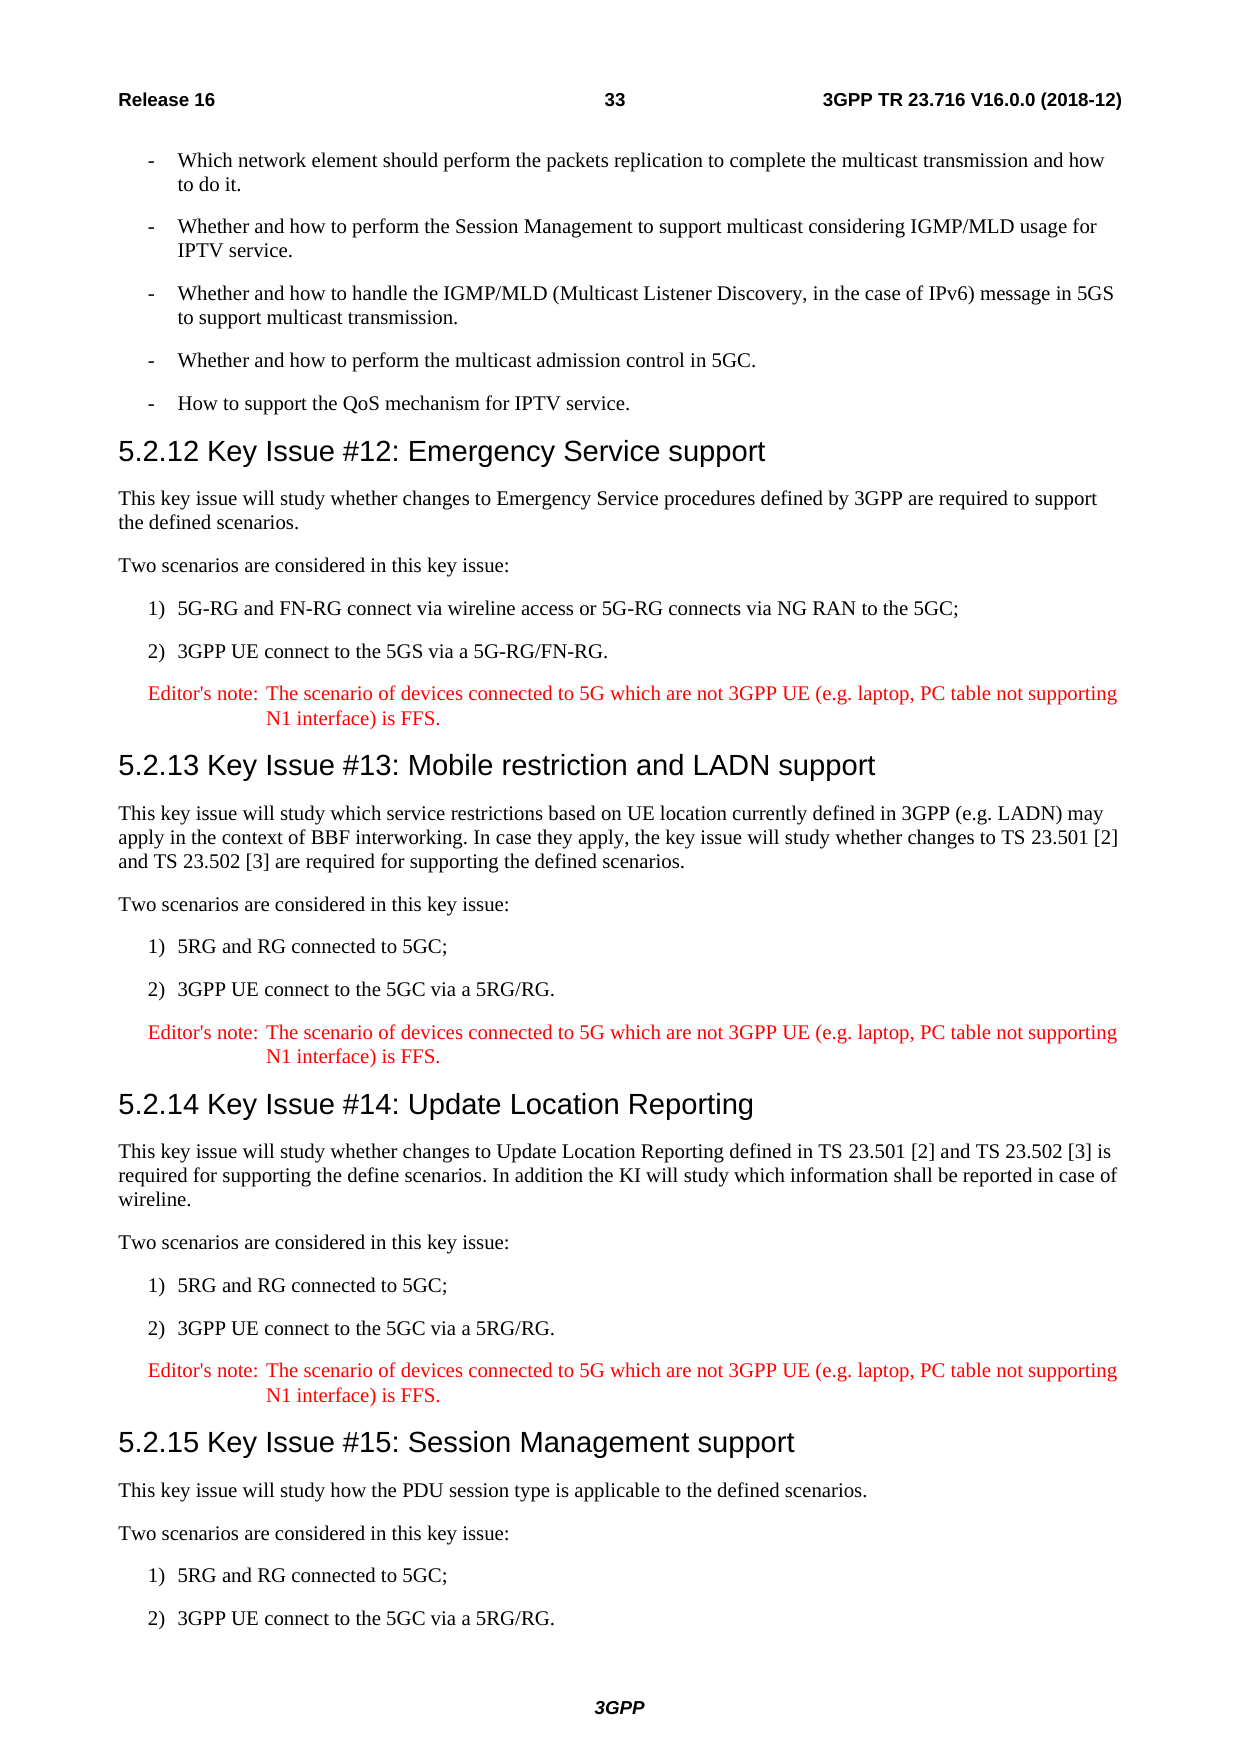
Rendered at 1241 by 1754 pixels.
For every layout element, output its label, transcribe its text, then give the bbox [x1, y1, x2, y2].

subtitle 5.2.14 Key Issue #14: Update Location Reporting [118, 1087, 1122, 1120]
text 1) 5RG and RG connected to 5GC; [148, 1273, 1122, 1297]
text - Whether and how to perform the Session Management to support multicast considering IGMP/MLD usage for IPTV service. [148, 214, 1122, 262]
text This key issue will study whether changes to Update Location Reporting defined in TS 23.501 [2] and TS 23.502 [3] is required for supporting the define scenarios. In addition the KI will study which information shall be reported in case of wireline. [118, 1139, 1122, 1211]
text 1) 5RG and RG connected to 5GC; [148, 934, 1122, 958]
text Two scenarios are considered in this key issue: [118, 891, 1122, 916]
text This key issue will study how the PDU session type is applicable to the defined scenarios. [118, 1478, 1122, 1502]
text Editor's note: The scenario of devices connected to 5G which are not 3GPP UE (e.g. laptop, PC table not supporting N1 interface) is FFS. [148, 1358, 1122, 1407]
text Two scenarios are considered in this key issue: [118, 1230, 1122, 1254]
subtitle 5.2.13 Key Issue #13: Mobile restriction and LADN support [118, 748, 1122, 782]
text Two scenarios are considered in this key issue: [118, 553, 1122, 577]
text - Whether and how to handle the IGMP/MLD (Multicast Listener Discovery, in the case of IPv6) message in 5GS to support multicast transmission. [148, 281, 1122, 329]
text 2) 3GPP UE connect to the 5GS via a 5G-RG/FN-RG. [148, 638, 1122, 663]
text This key issue will study whether changes to Emergency Service procedures defined by 3GPP are required to support the defined scenarios. [118, 486, 1122, 534]
text Editor's note: The scenario of devices connected to 5G which are not 3GPP UE (e.g. laptop, PC table not supporting N1 interface) is FFS. [148, 1020, 1122, 1068]
text - How to support the QoS mechanism for IPTV service. [148, 391, 1122, 415]
text - Which network element should perform the packets replication to complete the multicast transmission and how to do it. [148, 147, 1122, 196]
text 1) 5RG and RG connected to 5GC; [148, 1563, 1122, 1587]
text 2) 3GPP UE connect to the 5GC via a 5RG/RG. [148, 1316, 1122, 1340]
subtitle 5.2.12 Key Issue #12: Emergency Service support [118, 434, 1122, 467]
text 1) 5G-RG and FN-RG connect via wireline access or 5G-RG connects via NG RAN to the 5GC; [148, 596, 1122, 620]
subtitle 5.2.15 Key Issue #15: Session Management support [118, 1425, 1122, 1459]
text 2) 3GPP UE connect to the 5GC via a 5RG/RG. [148, 977, 1122, 1001]
text - Whether and how to perform the multicast admission control in 5GC. [148, 348, 1122, 372]
text 2) 3GPP UE connect to the 5GC via a 5RG/RG. [148, 1606, 1122, 1630]
text This key issue will study which service restrictions based on UE location currently defined in 3GPP (e.g. LADN) may apply in the context of BBF interworking. In case they apply, the key issue will study whether changes to TS 23.501 [2] and TS 23.502 [3] are required for supporting the defined scenarios. [118, 801, 1122, 873]
text Editor's note: The scenario of devices connected to 5G which are not 3GPP UE (e.g. laptop, PC table not supporting N1 interface) is FFS. [148, 681, 1122, 729]
text Two scenarios are considered in this key issue: [118, 1520, 1122, 1544]
